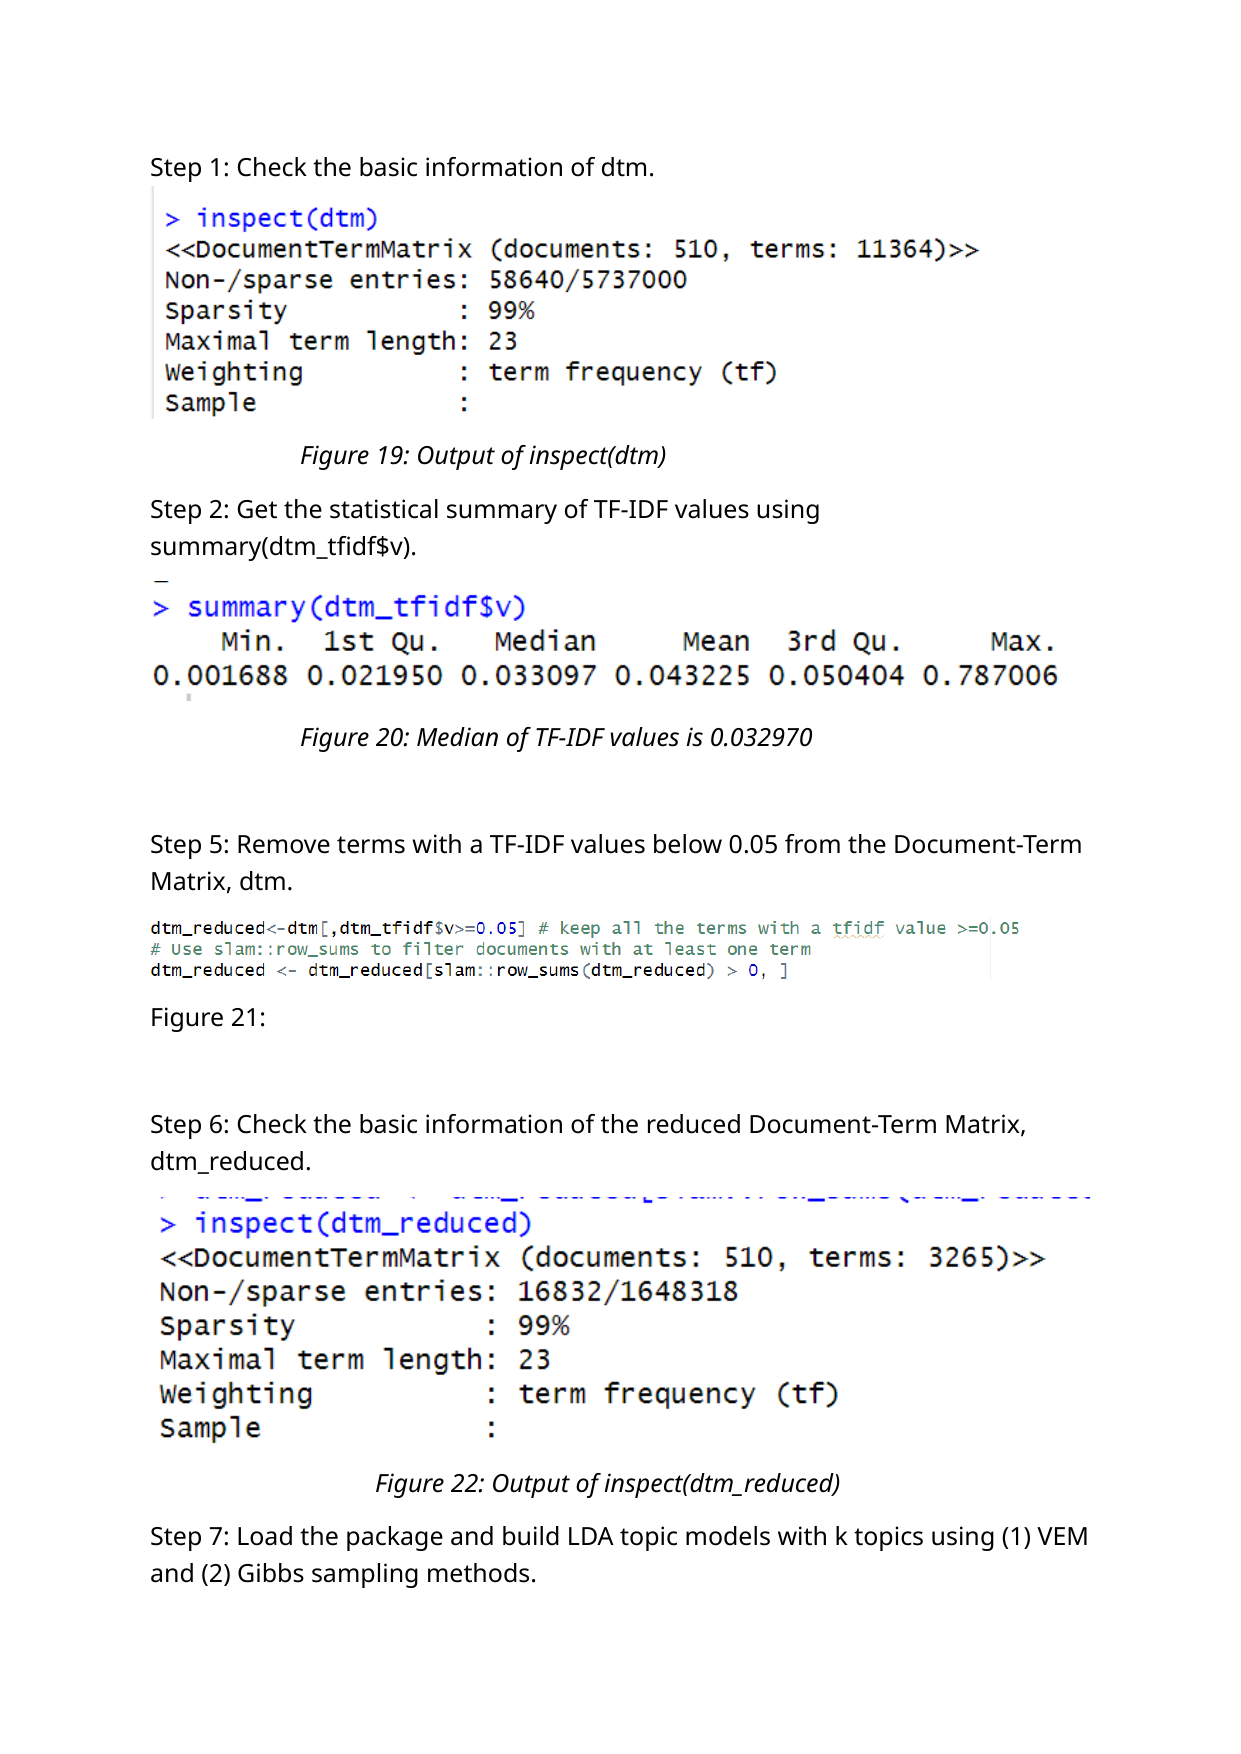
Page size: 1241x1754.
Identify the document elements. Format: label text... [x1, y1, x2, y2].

picture [150, 581, 1091, 701]
text Figure 22: Output of inspect(dtm_reduced) [300, 1465, 1090, 1499]
text Step 1: Check the basic information of dtm. [150, 150, 1090, 186]
text Step 5: Remove terms with a TF-IDF values below 0.05 from the Document-Term Matrix, dtm. [150, 827, 1090, 898]
text Step 7: Load the package and build LDA topic models with k topics using (1) VEM and (2) Gibbs sampling methods. [150, 1519, 1090, 1589]
text Step 2: Get the statistical summary of TF-IDF values using summary(dtm_tfidf$v). [150, 491, 1090, 562]
text Figure 20: Median of TF-IDF values is 0.032970 [150, 720, 1090, 754]
text Figure 21: [150, 1000, 1090, 1034]
text Figure 19: Output of inspect(dtm) [150, 438, 1090, 472]
picture [150, 1197, 1091, 1446]
picture [150, 186, 1091, 419]
text Step 6: Check the basic information of the reduced Document-Term Matrix, dtm_reduced. [150, 1107, 1090, 1178]
picture [150, 917, 1091, 981]
